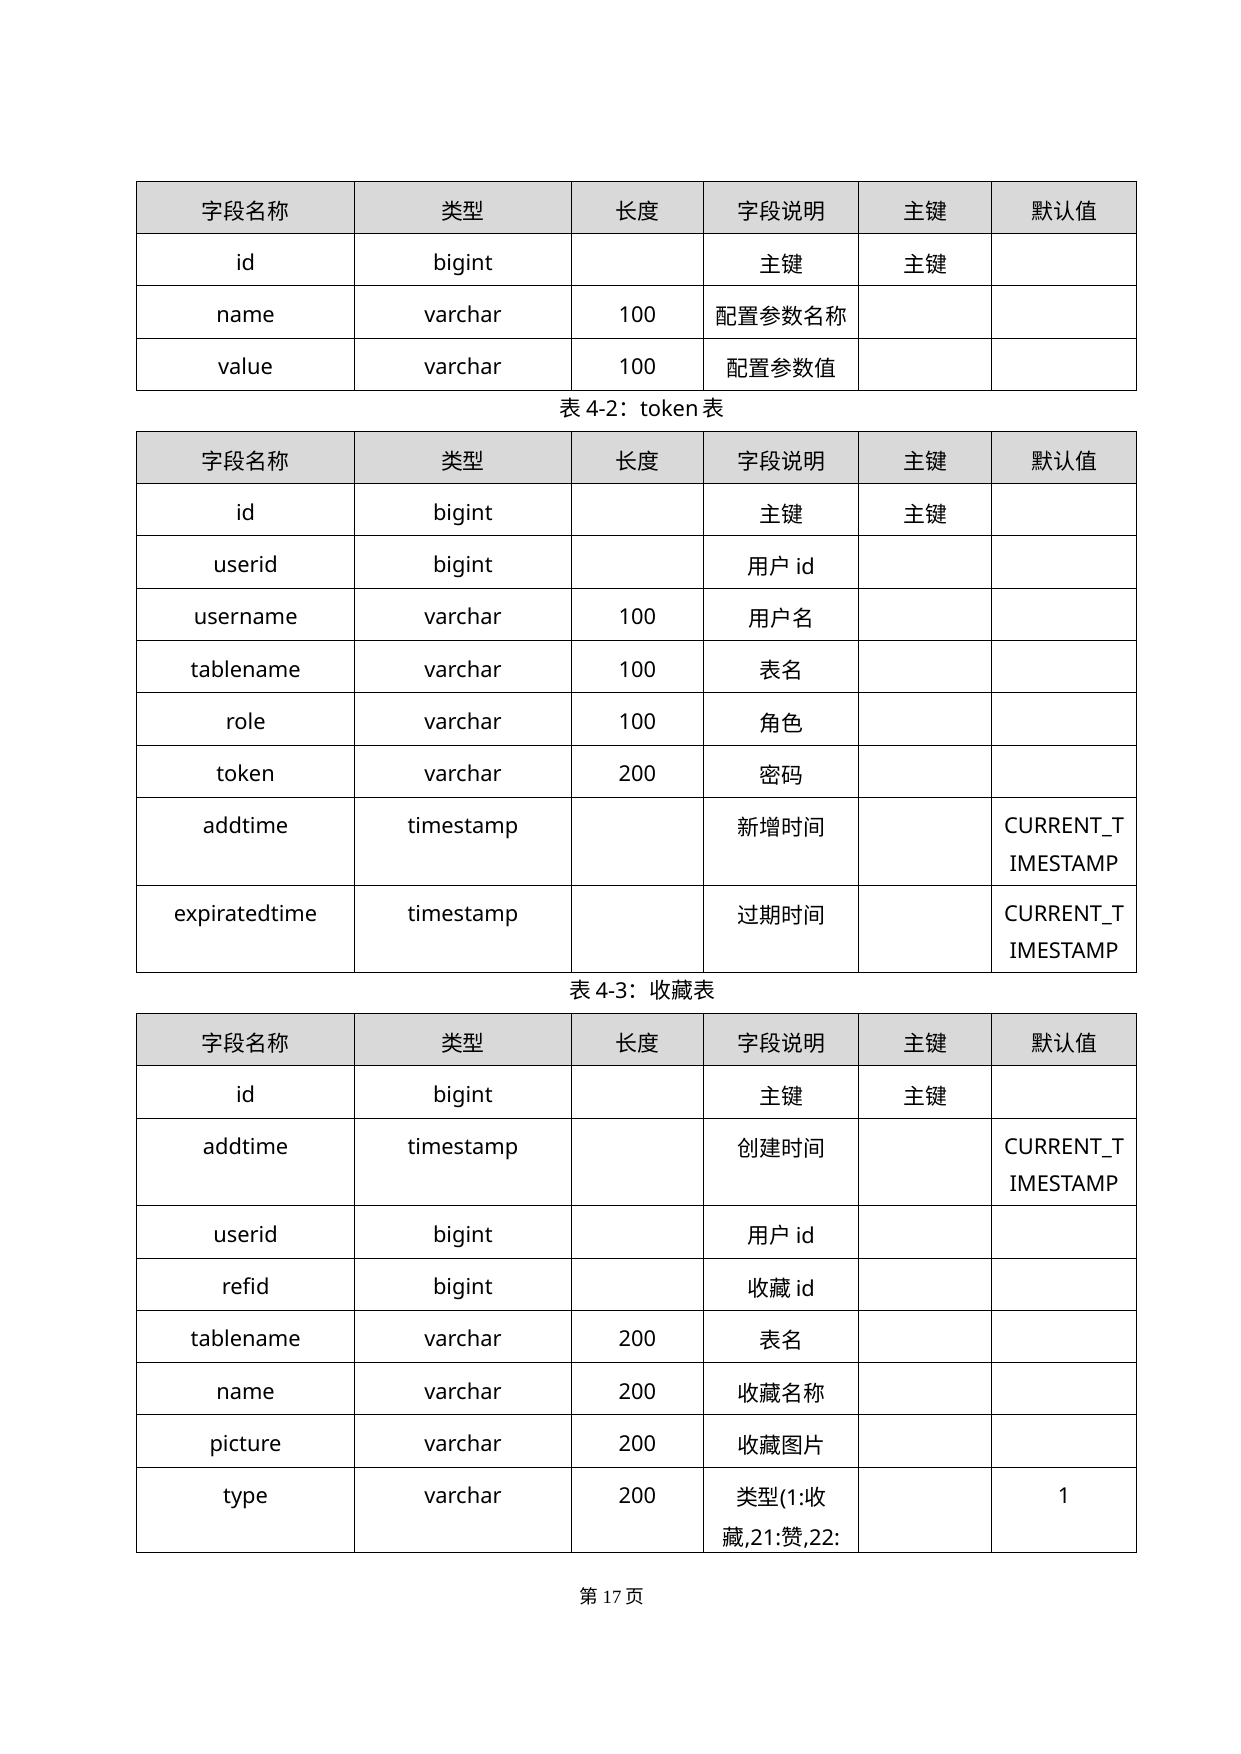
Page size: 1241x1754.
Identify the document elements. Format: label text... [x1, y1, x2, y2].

text 表4-2：token表 [148, 391, 1092, 423]
table_cell [992, 1363, 1136, 1414]
table_cell 角色 [704, 693, 858, 744]
table_cell tablename [137, 1311, 354, 1362]
table_header 字段名称 [137, 432, 354, 483]
table_cell [572, 886, 703, 972]
table_cell 主键 [704, 234, 858, 285]
table_cell varchar [355, 1468, 571, 1552]
table_cell varchar [355, 746, 571, 797]
table_cell bigint [355, 536, 571, 588]
table_cell [572, 798, 703, 884]
table_cell [992, 536, 1136, 588]
table_cell 过期时间 [704, 886, 858, 972]
table_cell 创建时间 [704, 1119, 858, 1205]
table_cell 用户id [704, 536, 858, 588]
table_cell [859, 536, 991, 588]
table_cell id [137, 1066, 354, 1117]
table_cell [859, 1119, 991, 1205]
table_cell 用户id [704, 1206, 858, 1257]
table_cell bigint [355, 1206, 571, 1257]
table_cell 类型(1:收藏,21:赞,22:踩) [704, 1468, 858, 1552]
table_cell [859, 589, 991, 640]
table_header 字段说明 [704, 182, 858, 233]
table_header 主键 [859, 1014, 991, 1065]
table_cell addtime [137, 1119, 354, 1205]
table_cell varchar [355, 286, 571, 338]
table_header 字段说明 [704, 1014, 858, 1065]
table_header 长度 [572, 1014, 703, 1065]
table_cell [992, 234, 1136, 285]
table_cell varchar [355, 1363, 571, 1414]
table_cell [992, 746, 1136, 797]
table_header 主键 [859, 432, 991, 483]
table_cell 100 [572, 641, 703, 692]
table_cell [572, 536, 703, 588]
table_cell [859, 641, 991, 692]
table_cell 密码 [704, 746, 858, 797]
table_cell role [137, 693, 354, 744]
table_cell [859, 693, 991, 744]
table_cell token [137, 746, 354, 797]
table_header 长度 [572, 182, 703, 233]
table_cell 用户名 [704, 589, 858, 640]
table_cell [859, 1363, 991, 1414]
table_cell 收藏图片 [704, 1415, 858, 1467]
table_cell 新增时间 [704, 798, 858, 884]
table_cell 100 [572, 589, 703, 640]
table_cell timestamp [355, 1119, 571, 1205]
table_cell [992, 693, 1136, 744]
table_header 类型 [355, 1014, 571, 1065]
table_cell bigint [355, 1259, 571, 1310]
table_header 字段名称 [137, 1014, 354, 1065]
table_cell name [137, 1363, 354, 1414]
table_cell [859, 339, 991, 390]
table_header 长度 [572, 432, 703, 483]
table_cell [992, 339, 1136, 390]
table_cell [992, 1206, 1136, 1257]
table_cell [572, 234, 703, 285]
table_cell 主键 [704, 1066, 858, 1117]
table_cell picture [137, 1415, 354, 1467]
table_cell [992, 1066, 1136, 1117]
table_cell 100 [572, 339, 703, 390]
table_cell [992, 1311, 1136, 1362]
table_cell 1 [992, 1468, 1136, 1552]
table_header 主键 [859, 182, 991, 233]
table_cell userid [137, 536, 354, 588]
table_cell 主键 [859, 484, 991, 535]
table_cell varchar [355, 339, 571, 390]
table_cell id [137, 484, 354, 535]
table_cell CURRENT_TIMESTAMP [992, 886, 1136, 972]
table_cell [859, 886, 991, 972]
table_cell varchar [355, 1311, 571, 1362]
table_cell [992, 641, 1136, 692]
table_cell 主键 [704, 484, 858, 535]
table_cell username [137, 589, 354, 640]
table_cell [992, 484, 1136, 535]
table_cell 200 [572, 1363, 703, 1414]
table_cell 100 [572, 286, 703, 338]
table_cell [859, 1415, 991, 1467]
table_cell [992, 589, 1136, 640]
table_cell [859, 1206, 991, 1257]
table_cell 收藏名称 [704, 1363, 858, 1414]
table_cell varchar [355, 641, 571, 692]
table_header 默认值 [992, 182, 1136, 233]
table_header 默认值 [992, 1014, 1136, 1065]
table_cell 200 [572, 1468, 703, 1552]
table_cell 200 [572, 1415, 703, 1467]
table_cell tablename [137, 641, 354, 692]
table_cell [992, 1415, 1136, 1467]
table_cell expiratedtime [137, 886, 354, 972]
table_cell 200 [572, 1311, 703, 1362]
table_cell 主键 [859, 234, 991, 285]
table_cell [859, 1259, 991, 1310]
table_cell 表名 [704, 641, 858, 692]
table_header 字段名称 [137, 182, 354, 233]
table_cell type [137, 1468, 354, 1552]
table_cell 100 [572, 693, 703, 744]
table_cell [572, 1259, 703, 1310]
table_cell [859, 798, 991, 884]
table_header 类型 [355, 182, 571, 233]
table_cell 收藏id [704, 1259, 858, 1310]
table_cell [572, 1206, 703, 1257]
table_header 字段说明 [704, 432, 858, 483]
table_cell [859, 746, 991, 797]
table_cell refid [137, 1259, 354, 1310]
table_cell 配置参数名称 [704, 286, 858, 338]
table_cell CURRENT_TIMESTAMP [992, 798, 1136, 884]
text 表4-3：收藏表 [148, 973, 1092, 1005]
table_cell CURRENT_TIMESTAMP [992, 1119, 1136, 1205]
table_cell bigint [355, 1066, 571, 1117]
table_cell [572, 484, 703, 535]
table_cell timestamp [355, 886, 571, 972]
table_cell 表名 [704, 1311, 858, 1362]
table_cell addtime [137, 798, 354, 884]
table_header 类型 [355, 432, 571, 483]
table_cell [992, 286, 1136, 338]
table_cell [572, 1119, 703, 1205]
table_cell id [137, 234, 354, 285]
table_cell [859, 1311, 991, 1362]
table_cell [859, 1468, 991, 1552]
table_cell varchar [355, 589, 571, 640]
table_cell userid [137, 1206, 354, 1257]
table_cell [572, 1066, 703, 1117]
table_cell value [137, 339, 354, 390]
table_cell [859, 286, 991, 338]
table_cell 配置参数值 [704, 339, 858, 390]
table_header 默认值 [992, 432, 1136, 483]
table_cell bigint [355, 234, 571, 285]
table_cell bigint [355, 484, 571, 535]
table_cell timestamp [355, 798, 571, 884]
table_cell varchar [355, 1415, 571, 1467]
table_cell 200 [572, 746, 703, 797]
table_cell 主键 [859, 1066, 991, 1117]
table_cell name [137, 286, 354, 338]
table_cell [992, 1259, 1136, 1310]
table_cell varchar [355, 693, 571, 744]
